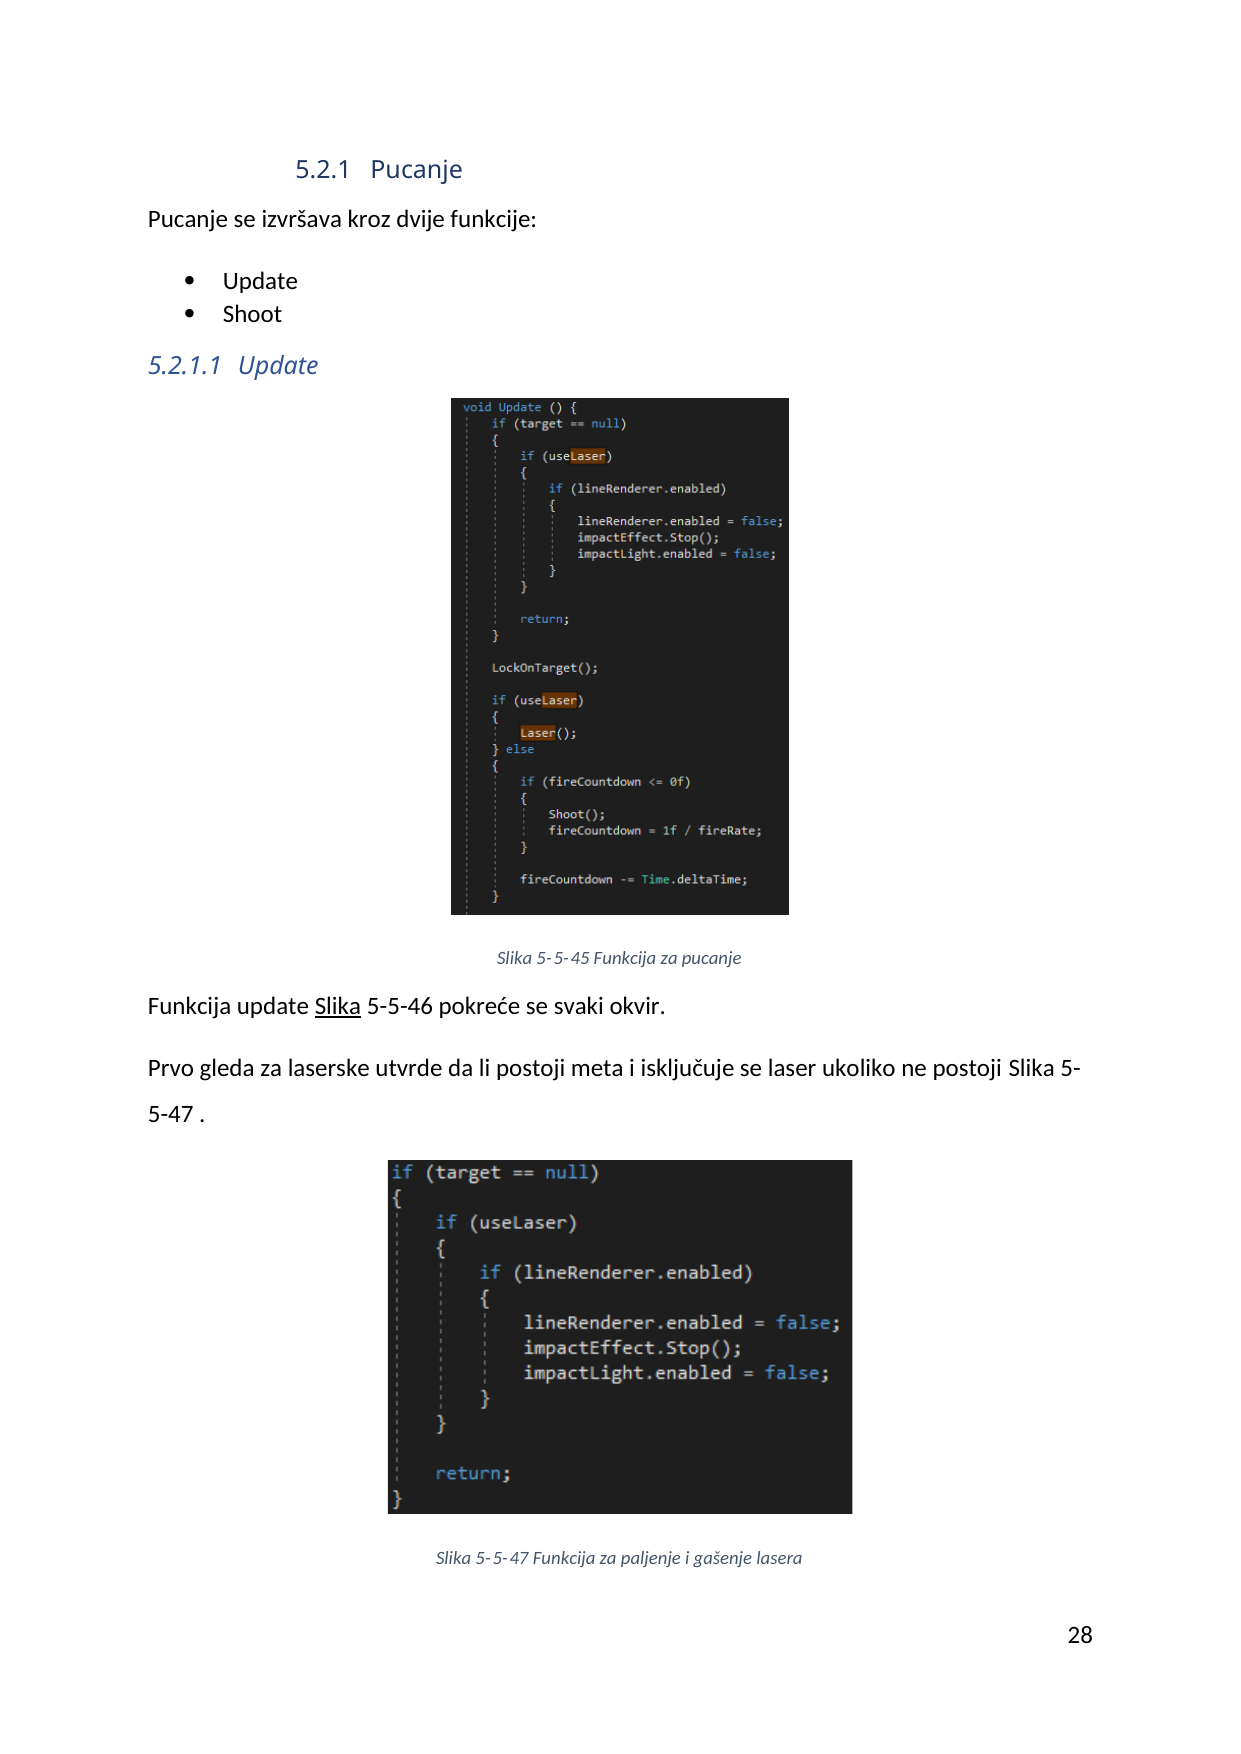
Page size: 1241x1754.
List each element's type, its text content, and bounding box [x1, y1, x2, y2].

list Shoot [185, 298, 1093, 329]
list Update [185, 265, 1093, 296]
picture [387, 1160, 853, 1514]
subtitle Pucanje [295, 152, 1093, 186]
text Pucanje se izvršava kroz dvije funkcije: [148, 203, 1093, 233]
picture [451, 398, 789, 915]
subtitle Update [148, 348, 1093, 382]
